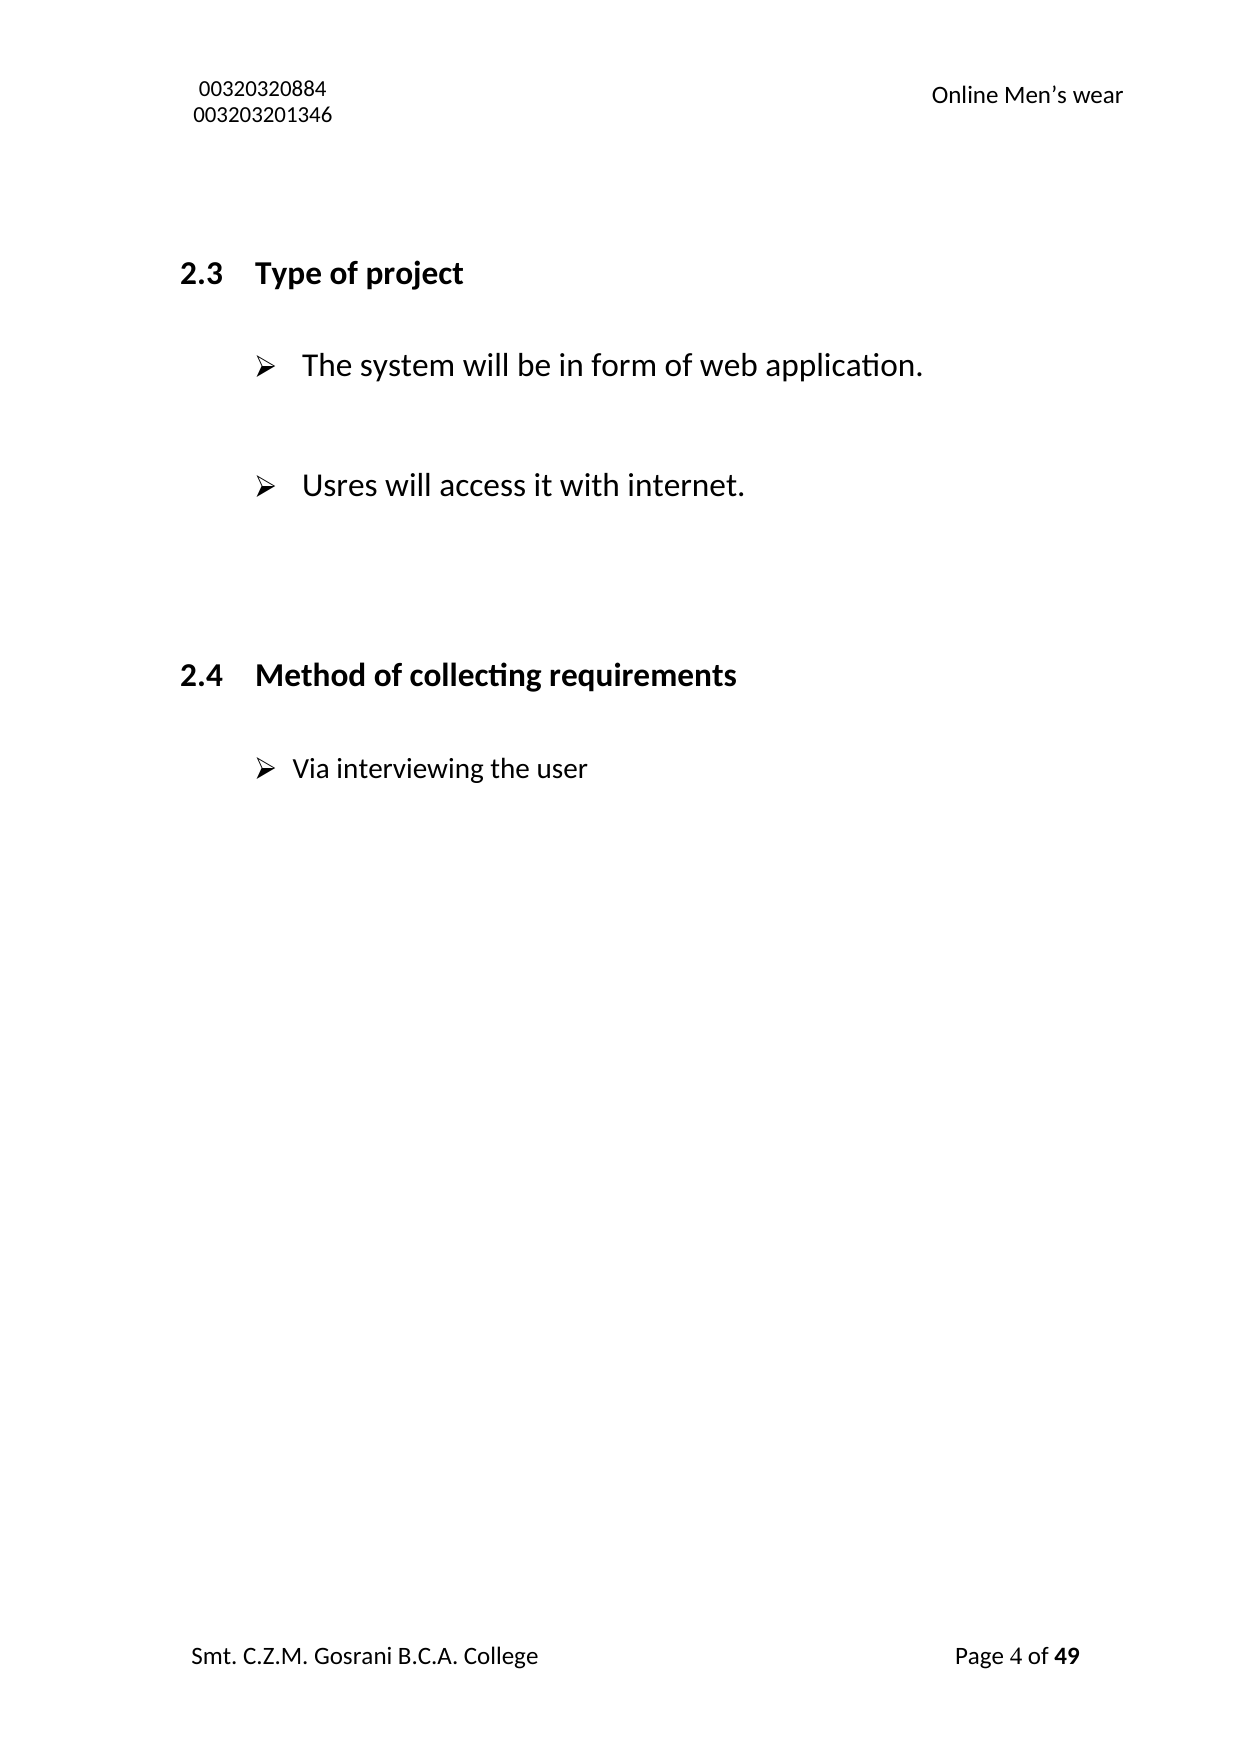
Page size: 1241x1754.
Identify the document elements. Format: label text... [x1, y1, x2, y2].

list Via interviewing the user [255, 736, 1090, 796]
list Usres will access it with internet. [255, 453, 1090, 513]
list The system will be in form of web application. [255, 334, 1090, 393]
list Type of project [180, 252, 1090, 293]
list Method of collecting requirements [180, 654, 1090, 695]
